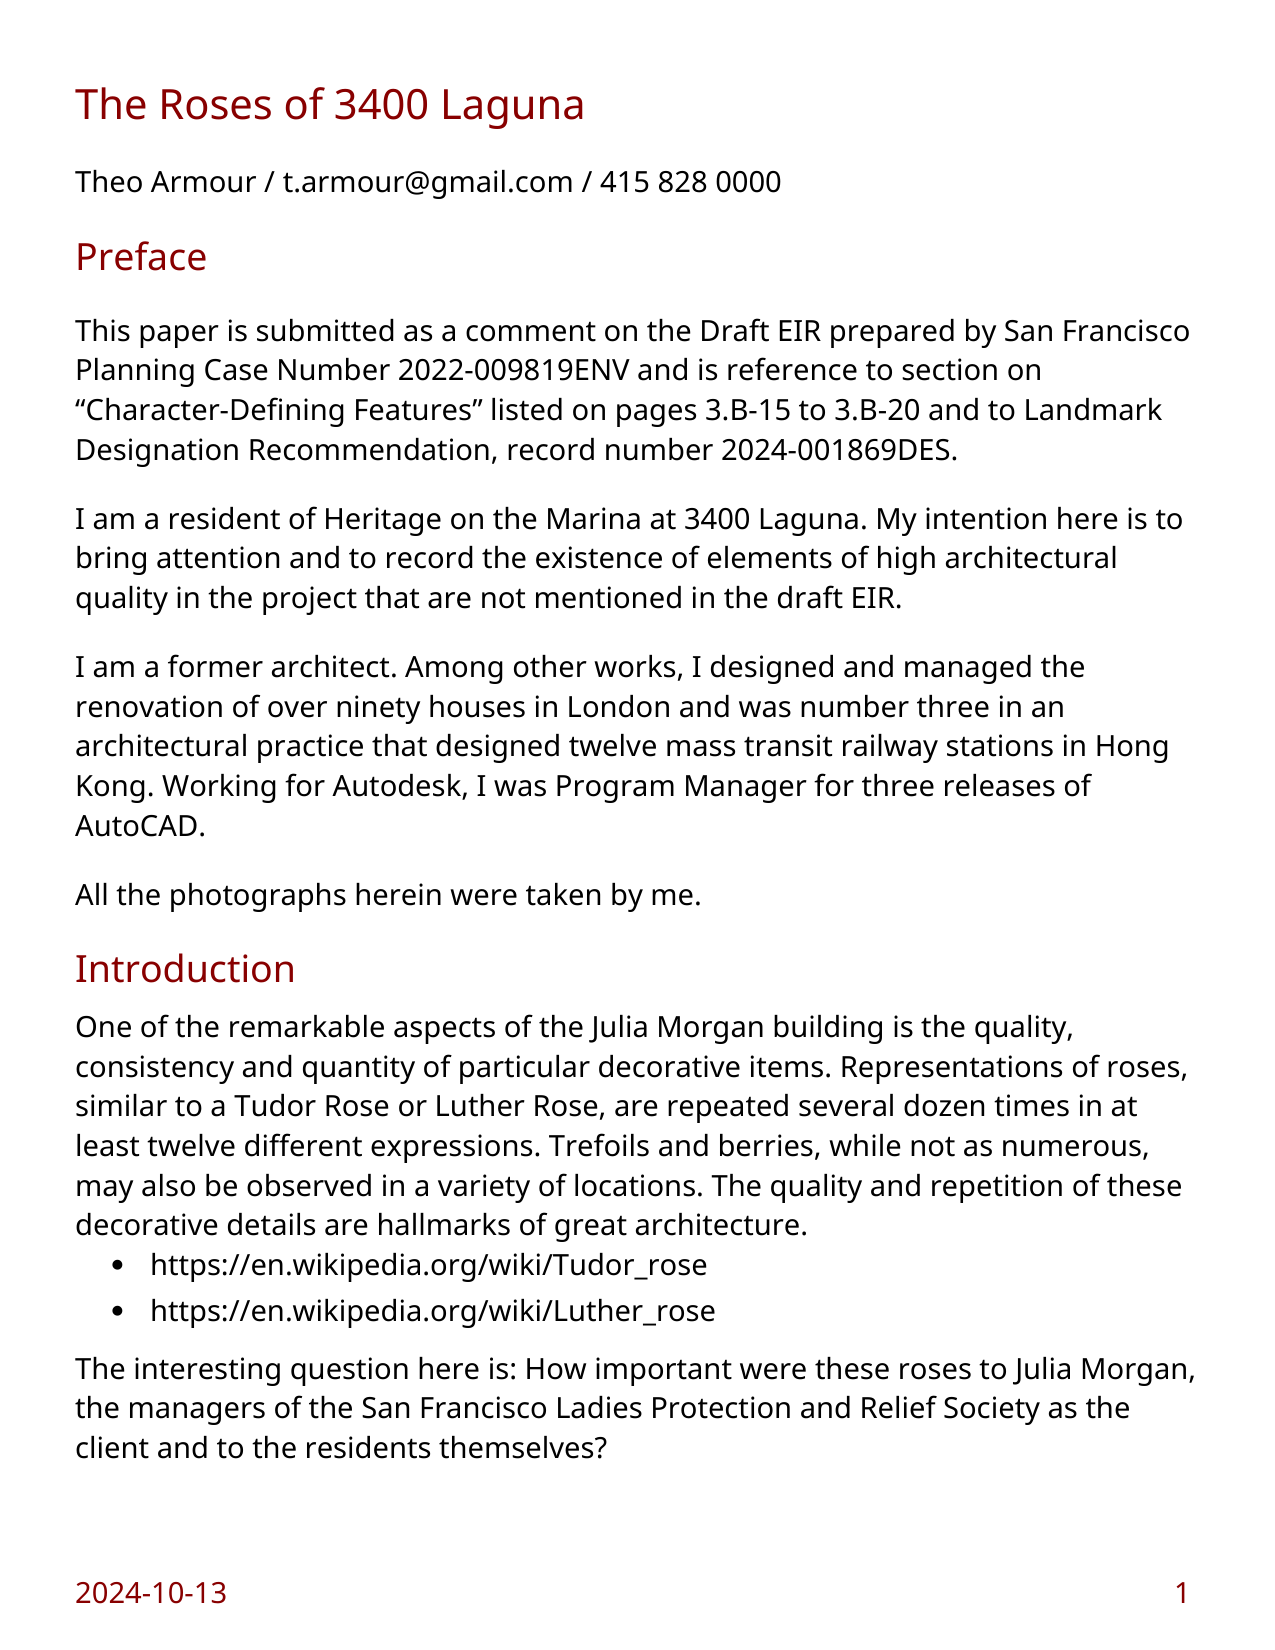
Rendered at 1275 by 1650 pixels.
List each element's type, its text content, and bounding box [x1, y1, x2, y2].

text Theo Armour / t.armour@gmail.com / 415 828 0000 [75, 161, 1200, 201]
text One of the remarkable aspects of the Julia Morgan building is the quality, consistency and quantity of particular decorative items. Representations of roses, similar to a Tudor Rose or Luther Rose, are repeated several dozen times in at least twelve different expressions. Trefoils and berries, while not as numerous, may also be observed in a variety of locations. The quality and repetition of these decorative details are hallmarks of great architecture. [75, 1006, 1200, 1244]
text All the photographs herein were taken by me. [75, 874, 1200, 913]
text I am a resident of Heritage on the Marina at 3400 Laguna. My intention here is to bring attention and to record the existence of elements of high architectural quality in the project that are not mentioned in the draft EIR. [75, 498, 1200, 617]
text The interesting question here is: How important were these roses to Julia Morgan, the managers of the San Francisco Ladies Protection and Relief Society as the client and to the residents themselves? [75, 1348, 1200, 1467]
text I am a former architect. Among other works, I designed and managed the renovation of over ninety houses in London and was number three in an architectural practice that designed twelve mass transit railway stations in Hong Kong. Working for Autodesk, I was Program Manager for three releases of AutoCAD. [75, 646, 1200, 844]
text This paper is submitted as a comment on the Draft EIR prepared by San Francisco Planning Case Number 2022-009819ENV and is reference to section on “Character-Defining Features” listed on pages 3.B-15 to 3.B-20 and to Landmark Designation Recommendation, record number 2024-001869DES. [75, 310, 1200, 469]
subtitle Preface [75, 230, 1200, 281]
list https://en.wikipedia.org/wiki/Tudor_rose [112, 1244, 1200, 1284]
subtitle Introduction [75, 943, 1200, 994]
list https://en.wikipedia.org/wiki/Luther_rose [112, 1290, 1200, 1329]
subtitle The Roses of 3400 Laguna [75, 75, 1200, 132]
